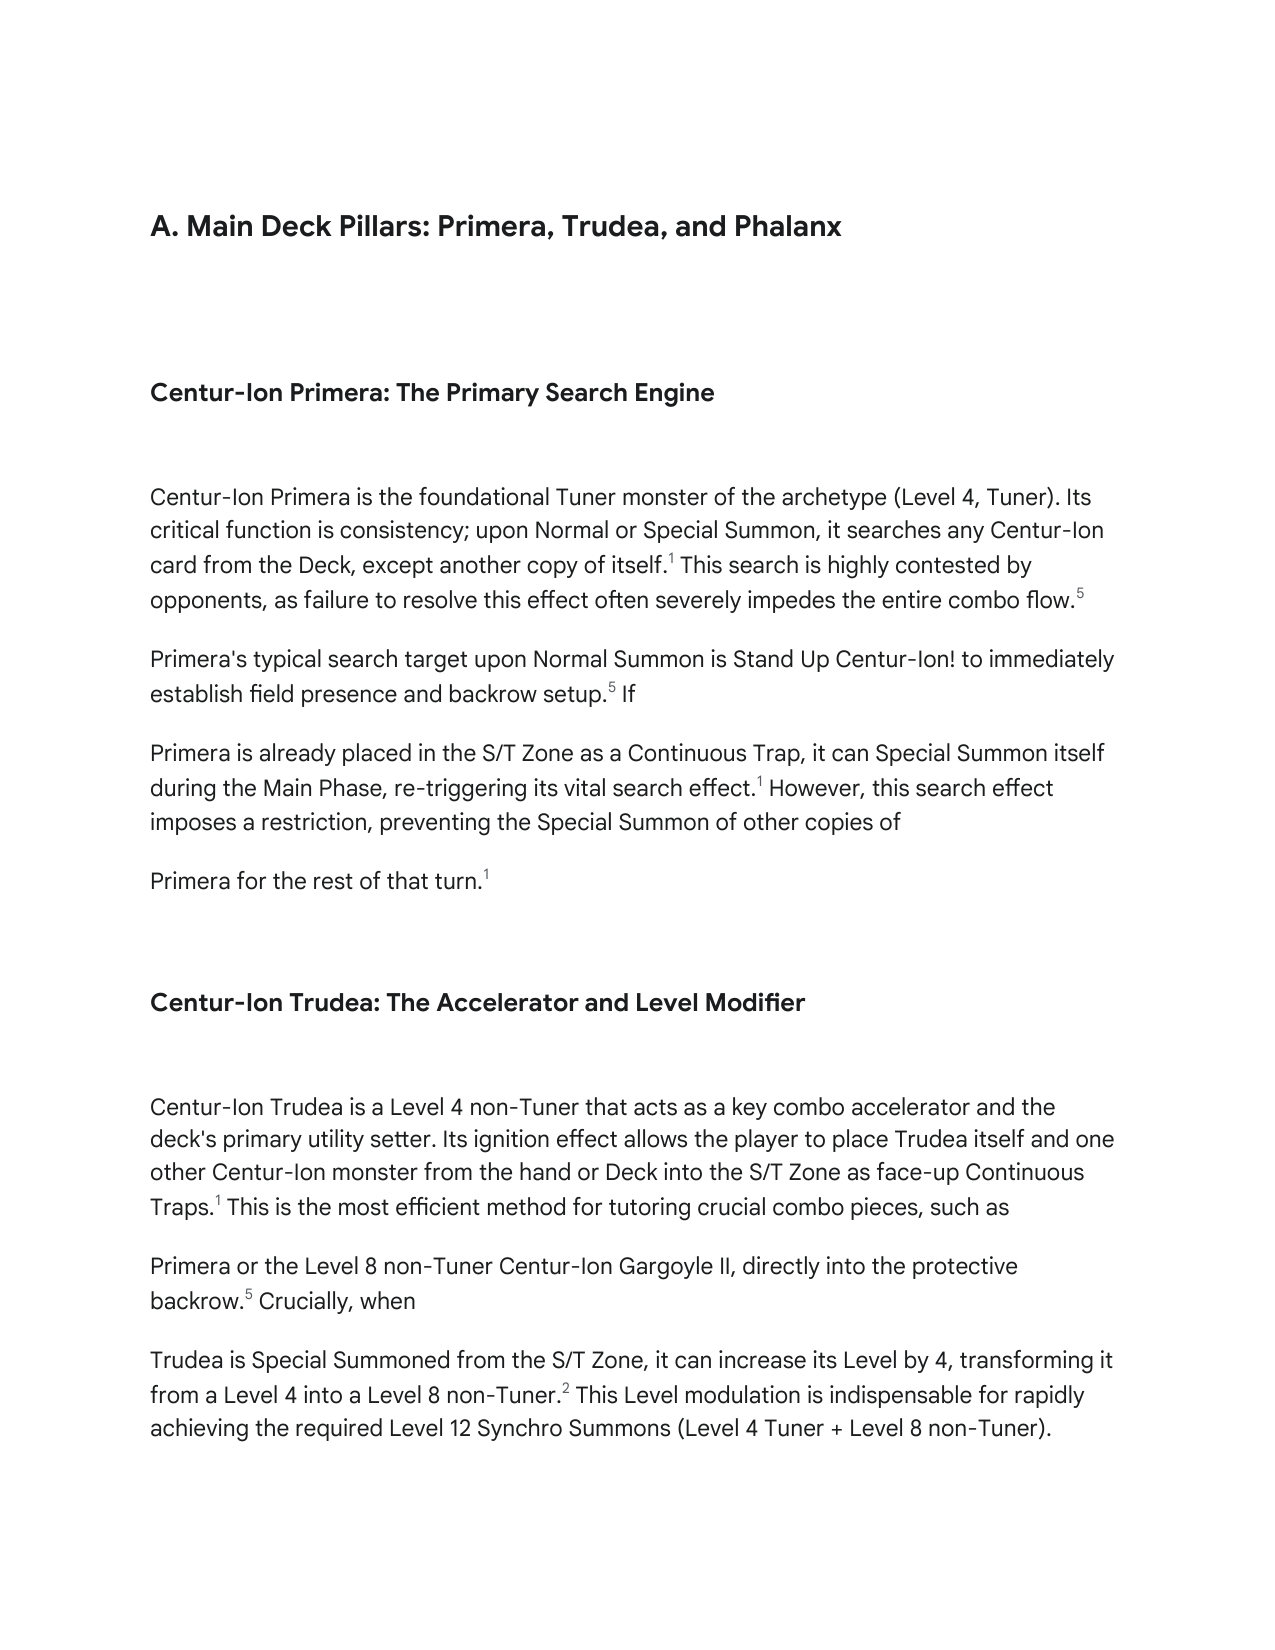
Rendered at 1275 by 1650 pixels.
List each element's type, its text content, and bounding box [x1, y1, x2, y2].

subtitle Centur-Ion Trudea: The Accelerator and Level Modifier [150, 987, 1125, 1018]
text Centur-Ion Primera is the foundational Tuner monster of the archetype (Level 4, Tuner). Its critical function is consistency; upon Normal or Special Summon, it searches any Centur-Ion card from the Deck, except another copy of itself.1 This search is highly contested by opponents, as failure to resolve this effect often severely impedes the entire combo flow.5 [150, 483, 1125, 616]
text Primera or the Level 8 non-Tuner Centur-Ion Gargoyle II, directly into the protective backrow.5 Crucially, when [150, 1252, 1125, 1317]
text Primera for the rest of that turn.1 [150, 866, 1125, 897]
text Trudea is Special Summoned from the S/T Zone, it can increase its Level by 4, transforming it from a Level 4 into a Level 8 non-Tuner.2 This Level modulation is indispensable for rapidly achieving the required Level 12 Synchro Summons (Level 4 Tuner + Level 8 non-Tuner). [150, 1346, 1125, 1443]
text Primera's typical search target upon Normal Summon is Stand Up Centur-Ion! to immediately establish field presence and backrow setup.5 If [150, 646, 1125, 710]
text Primera is already placed in the S/T Zone as a Continuous Trap, it can Special Summon itself during the Main Phase, re-triggering its vital search effect.1 However, this search effect imposes a restriction, preventing the Special Summon of other copies of [150, 739, 1125, 837]
subtitle Centur-Ion Primera: The Primary Search Engine [150, 377, 1125, 409]
subtitle A. Main Deck Pillars: Primera, Trudea, and Phalanx [150, 208, 1125, 244]
text Centur-Ion Trudea is a Level 4 non-Tuner that acts as a key combo accelerator and the deck's primary utility setter. Its ignition effect allows the player to place Trudea itself and one other Centur-Ion monster from the hand or Deck into the S/T Zone as face-up Continuous Traps.1 This is the most efficient method for tutoring crucial combo pieces, such as [150, 1093, 1125, 1223]
